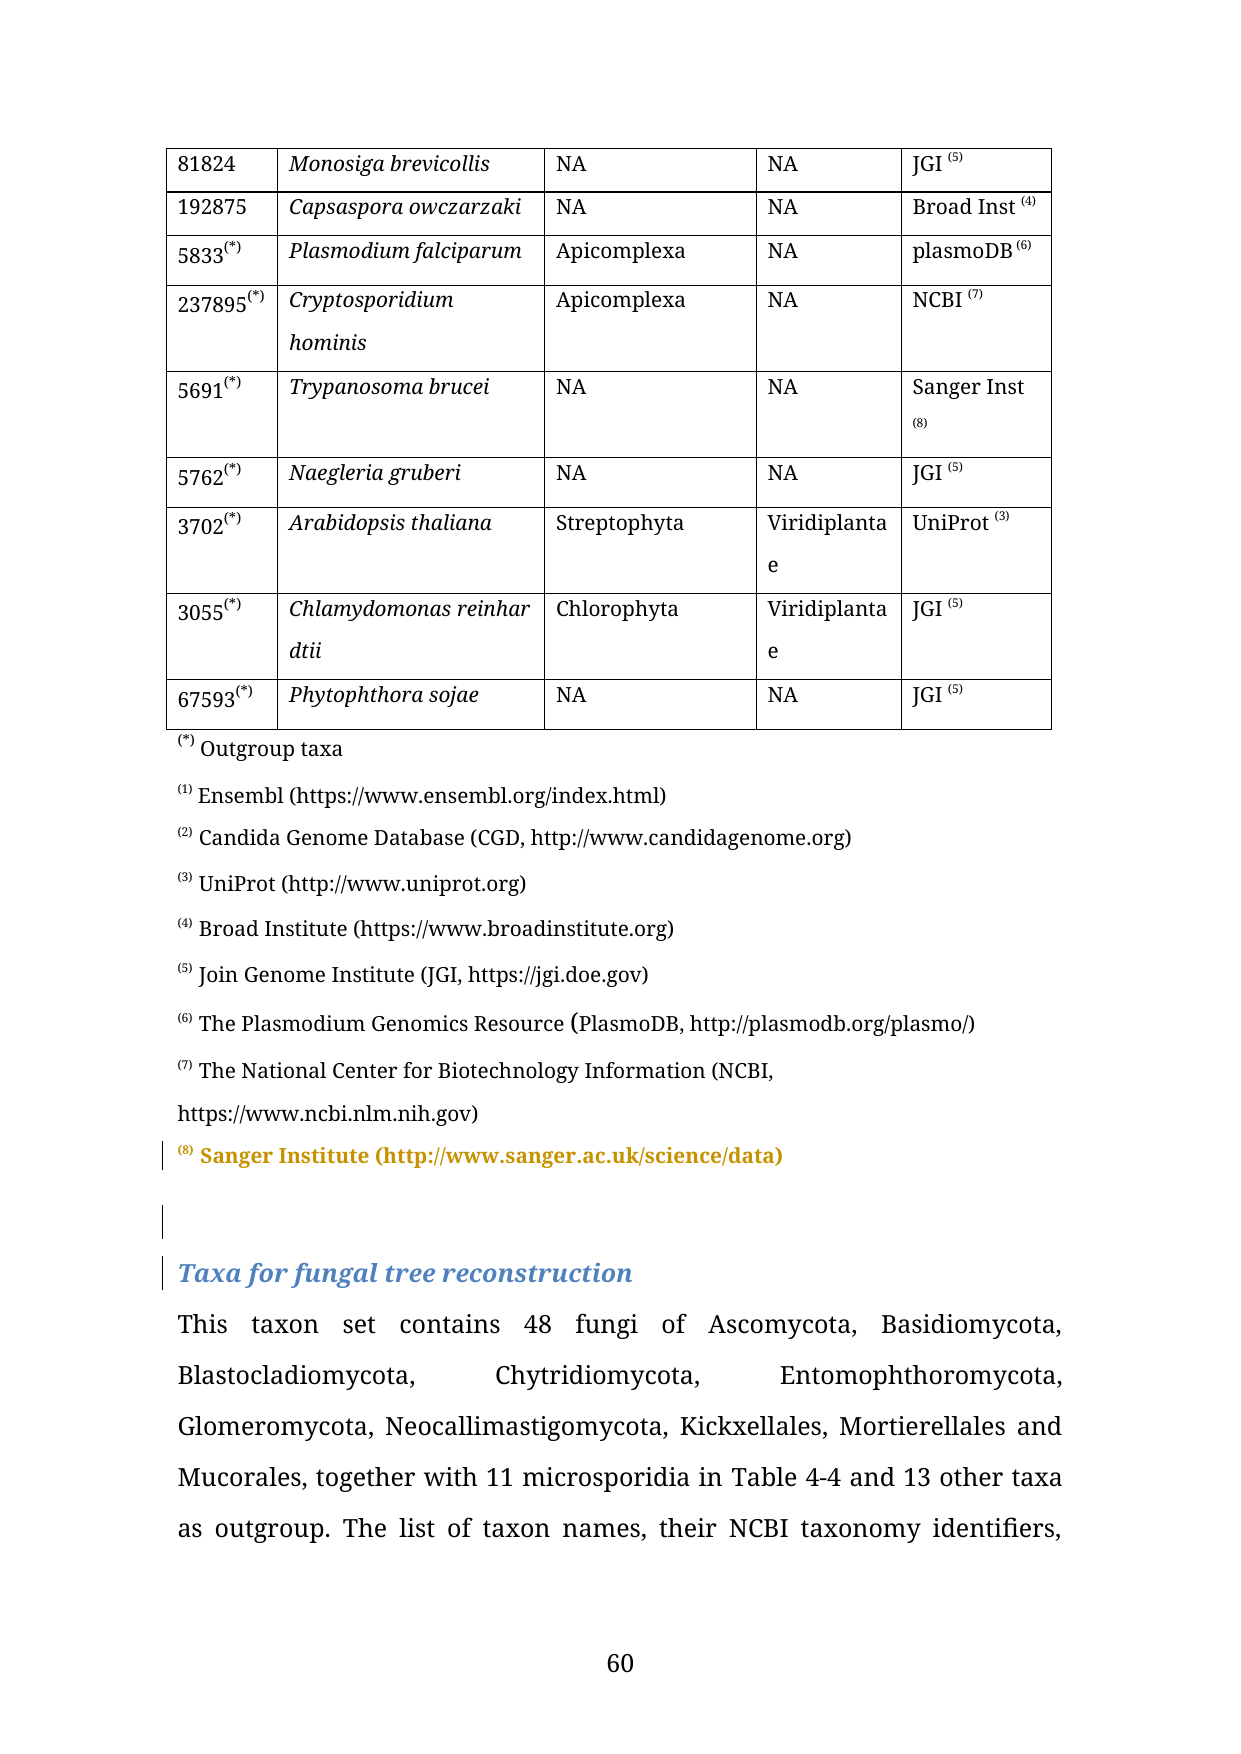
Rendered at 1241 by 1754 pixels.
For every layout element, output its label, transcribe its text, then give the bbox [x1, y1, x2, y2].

table_cell UniProt (3) [902, 508, 1051, 593]
table_cell NA [545, 372, 756, 457]
table_cell 3055(*) [167, 594, 277, 679]
table_cell Streptophyta [545, 508, 756, 593]
table_cell plasmoDB (6) [902, 236, 1051, 284]
table_cell Viridiplantae [757, 594, 901, 679]
table_cell NA [545, 149, 756, 191]
table_cell NA [757, 680, 901, 729]
table_cell NA [545, 680, 756, 729]
table_cell 192875 [167, 193, 277, 235]
table_cell NA [757, 286, 901, 371]
table_cell Chlorophyta [545, 594, 756, 679]
table_cell 5691(*) [167, 372, 277, 457]
table_cell Trypanosoma brucei [278, 372, 544, 457]
table_cell 237895(*) [167, 286, 277, 371]
table_cell Apicomplexa [545, 236, 756, 284]
table_cell NA [757, 149, 901, 191]
table_cell NA [757, 458, 901, 507]
table_cell Viridiplantae [757, 508, 901, 593]
table_cell 5762(*) [167, 458, 277, 507]
table_cell NA [545, 458, 756, 507]
table_cell (*) Outgroup taxa (1) Ensembl (https://www.ensembl.org/index.html) (2) Candida Genome Database (CGD, http://www.candidagenome.org) (3) UniProt (http://www.uniprot.org) (4) Broad Institute (https://www.broadinstitute.org) (5) Join Genome Institute (JGI, https://jgi.doe.gov) (6) The Plasmodium Genomics Resource (PlasmoDB, http://plasmodb.org/plasmo/) (7) The National Center for Biotechnology Information (NCBI, https://www.ncbi.nlm.nih.gov) (8) Sanger Institute (http://www.sanger.ac.uk/science/data) [166, 730, 1052, 1205]
table_cell Chlamydomonas reinhardtii [278, 594, 544, 679]
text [177, 1307, 1063, 1545]
table_cell Naegleria gruberi [278, 458, 544, 507]
table_cell Sanger Inst (8) [902, 372, 1051, 457]
table_cell JGI (5) [902, 149, 1051, 191]
table_cell JGI (5) [902, 680, 1051, 729]
table_cell JGI (5) [902, 594, 1051, 679]
table_cell 67593(*) [167, 680, 277, 729]
table_cell NA [545, 193, 756, 235]
table_cell Apicomplexa [545, 286, 756, 371]
table_cell NA [757, 236, 901, 284]
table_cell Monosiga brevicollis [278, 149, 544, 191]
table_cell Arabidopsis thaliana [278, 508, 544, 593]
table_cell Capsaspora owczarzaki [278, 193, 544, 235]
table_cell 81824 [167, 149, 277, 191]
table_cell NCBI (7) [902, 286, 1051, 371]
text Taxa for fungal tree reconstruction [177, 1256, 1063, 1290]
table_cell Plasmodium falciparum [278, 236, 544, 284]
table_cell Cryptosporidium hominis [278, 286, 544, 371]
table_cell NA [757, 372, 901, 457]
table_cell JGI (5) [902, 458, 1051, 507]
table_cell 5833(*) [167, 236, 277, 284]
table_cell NA [757, 193, 901, 235]
table_cell Broad Inst (4) [902, 193, 1051, 235]
table_cell 3702(*) [167, 508, 277, 593]
table_cell Phytophthora sojae [278, 680, 544, 729]
